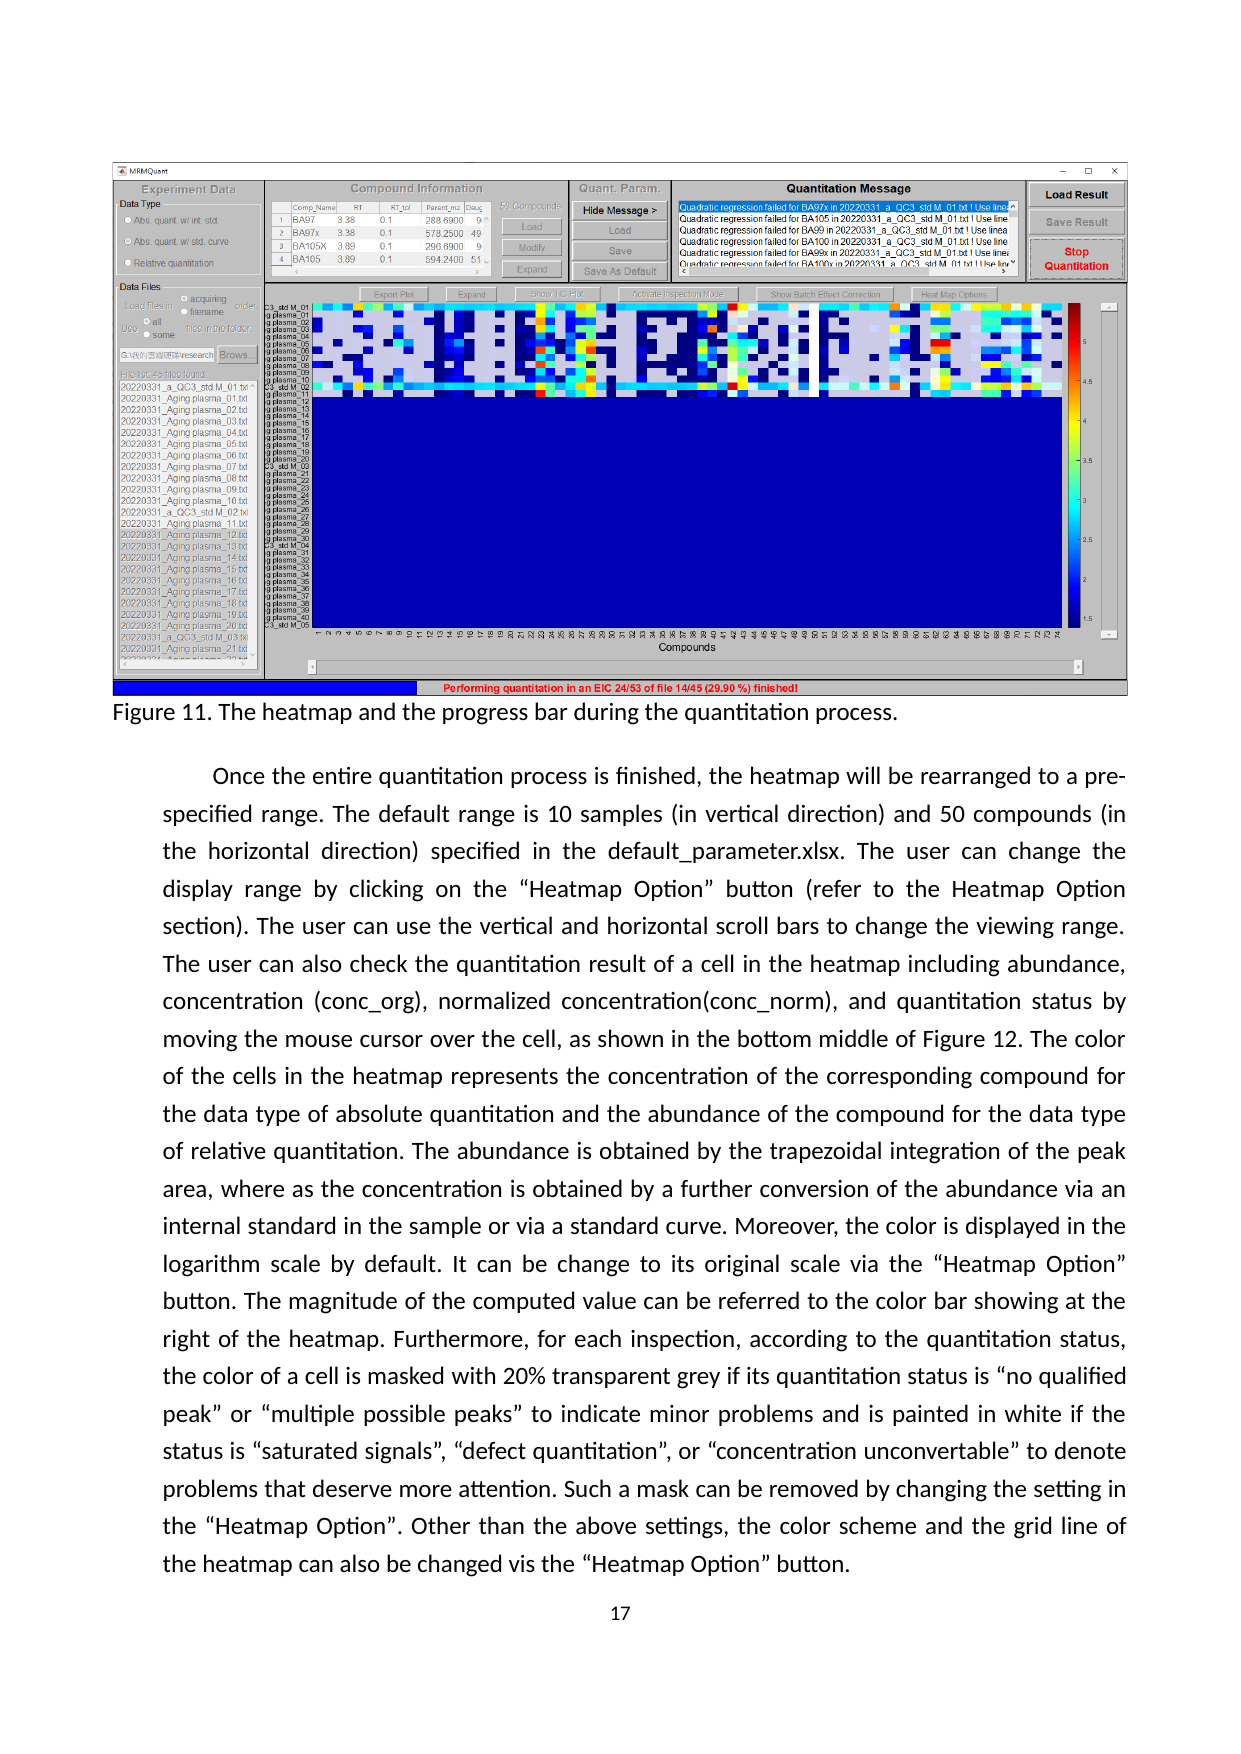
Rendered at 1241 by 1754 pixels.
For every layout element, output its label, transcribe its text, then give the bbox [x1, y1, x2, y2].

list Once the entire quantitation process is finished, the heatmap will be rearranged to a pre-specified range. The default range is 10 samples (in vertical direction) and 50 compounds (in the horizontal direction) specified in the default_parameter.xlsx. The user can change the display range by clicking on the “Heatmap Option” button (refer to the Heatmap Option section). The user can use the vertical and horizontal scroll bars to change the viewing range. The user can also check the quantitation result of a cell in the heatmap including abundance, concentration (conc_org), normalized concentration(conc_norm), and quantitation status by moving the mouse cursor over the cell, as shown in the bottom middle of Figure 12. The color of the cells in the heatmap represents the concentration of the corresponding compound for the data type of absolute quantitation and the abundance of the compound for the data type of relative quantitation. The abundance is obtained by the trapezoidal integration of the peak area, where as the concentration is obtained by a further conversion of the abundance via an internal standard in the sample or via a standard curve. Moreover, the color is displayed in the logarithm scale by default. It can be change to its original scale via the “Heatmap Option” button. The magnitude of the computed value can be referred to the color bar showing at the right of the heatmap. Furthermore, for each inspection, according to the quantitation status, the color of a cell is masked with 20% transparent grey if its quantitation status is “no qualified peak” or “multiple possible peaks” to indicate minor problems and is painted in white if the status is “saturated signals”, “defect quantitation”, or “concentration unconvertable” to denote problems that deserve more attention. Such a mask can be removed by changing the setting in the “Heatmap Option”. Other than the above settings, the color scheme and the grid line of the heatmap can also be changed vis the “Heatmap Option” button. [162, 757, 1128, 1582]
list Figure 11. The heatmap and the progress bar during the quantitation process. [112, 696, 1128, 726]
picture [112, 162, 1128, 696]
